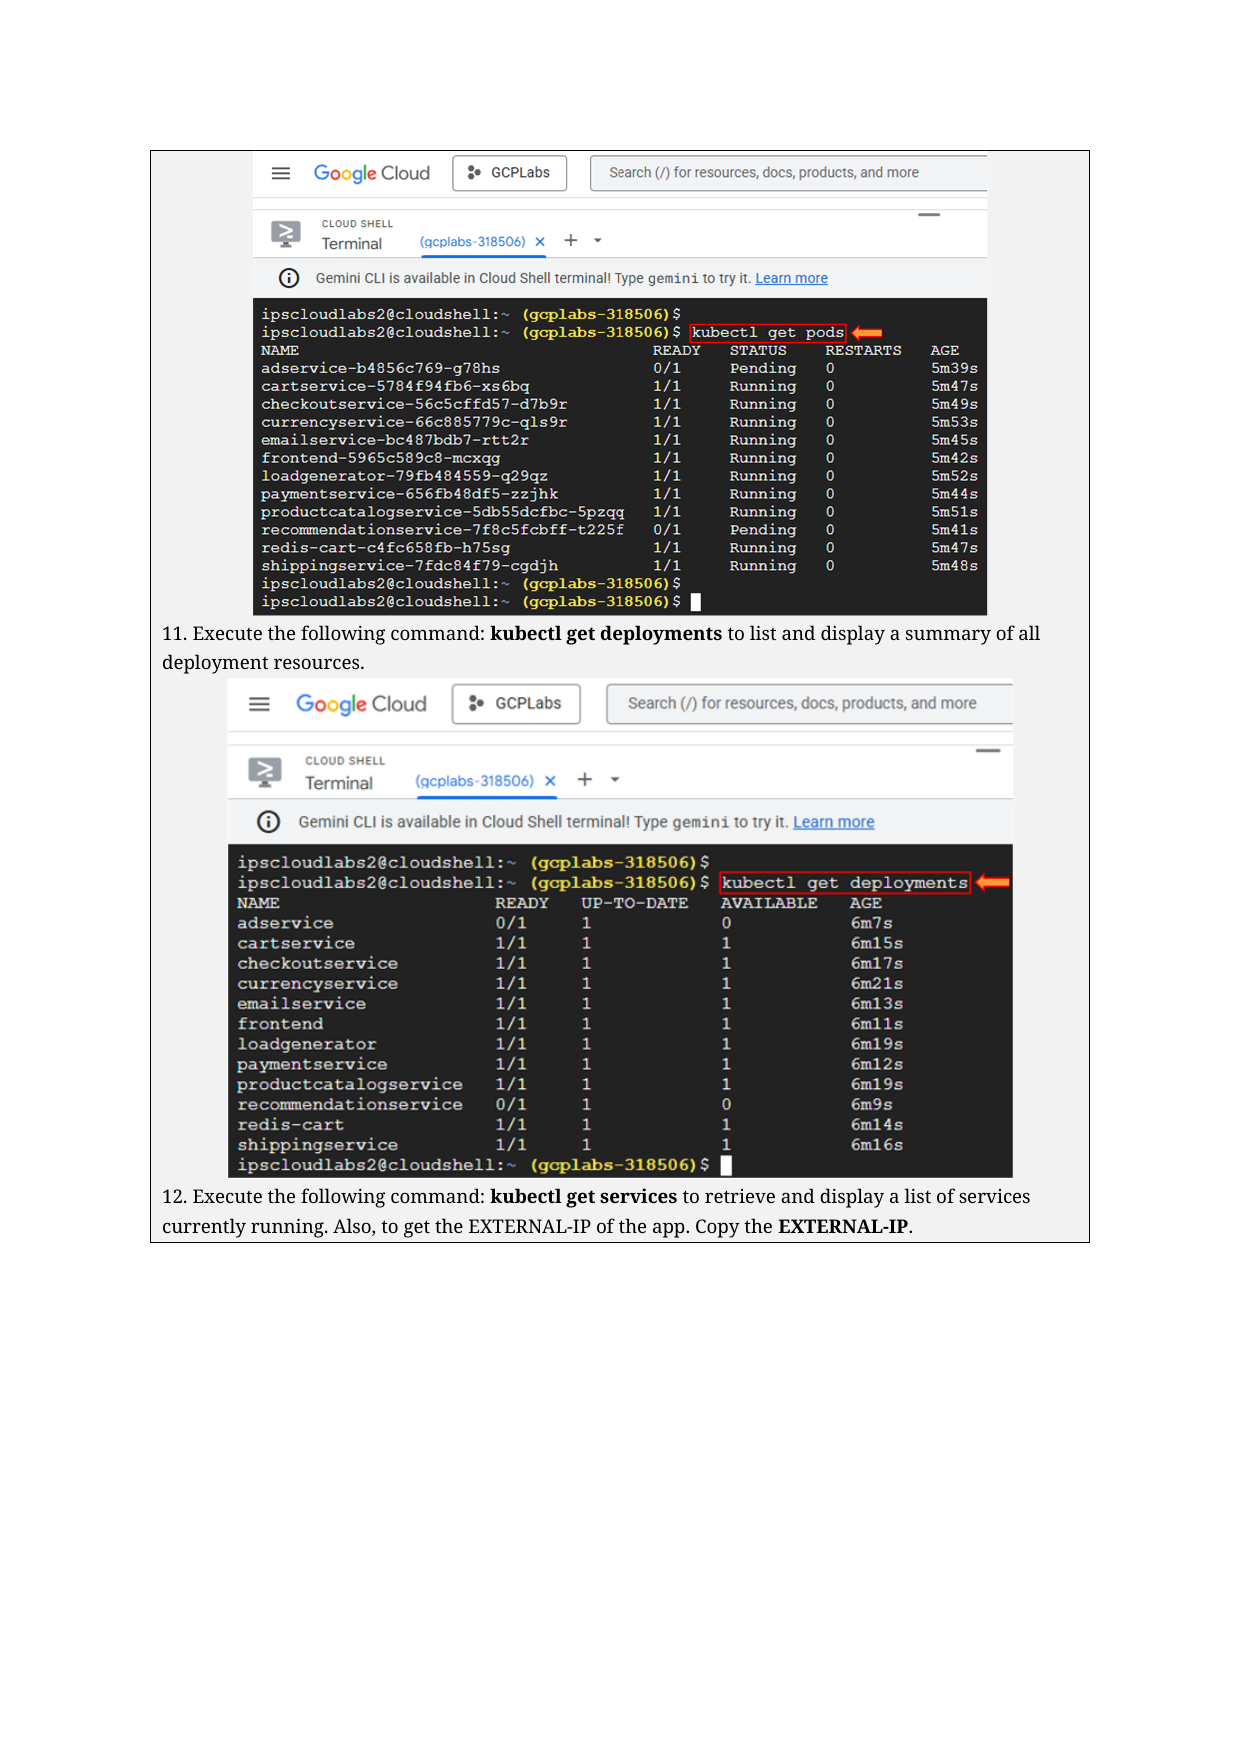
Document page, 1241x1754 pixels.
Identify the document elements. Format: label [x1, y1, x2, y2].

picture [252, 151, 988, 616]
picture [227, 678, 1014, 1179]
table_header [151, 151, 1089, 1242]
